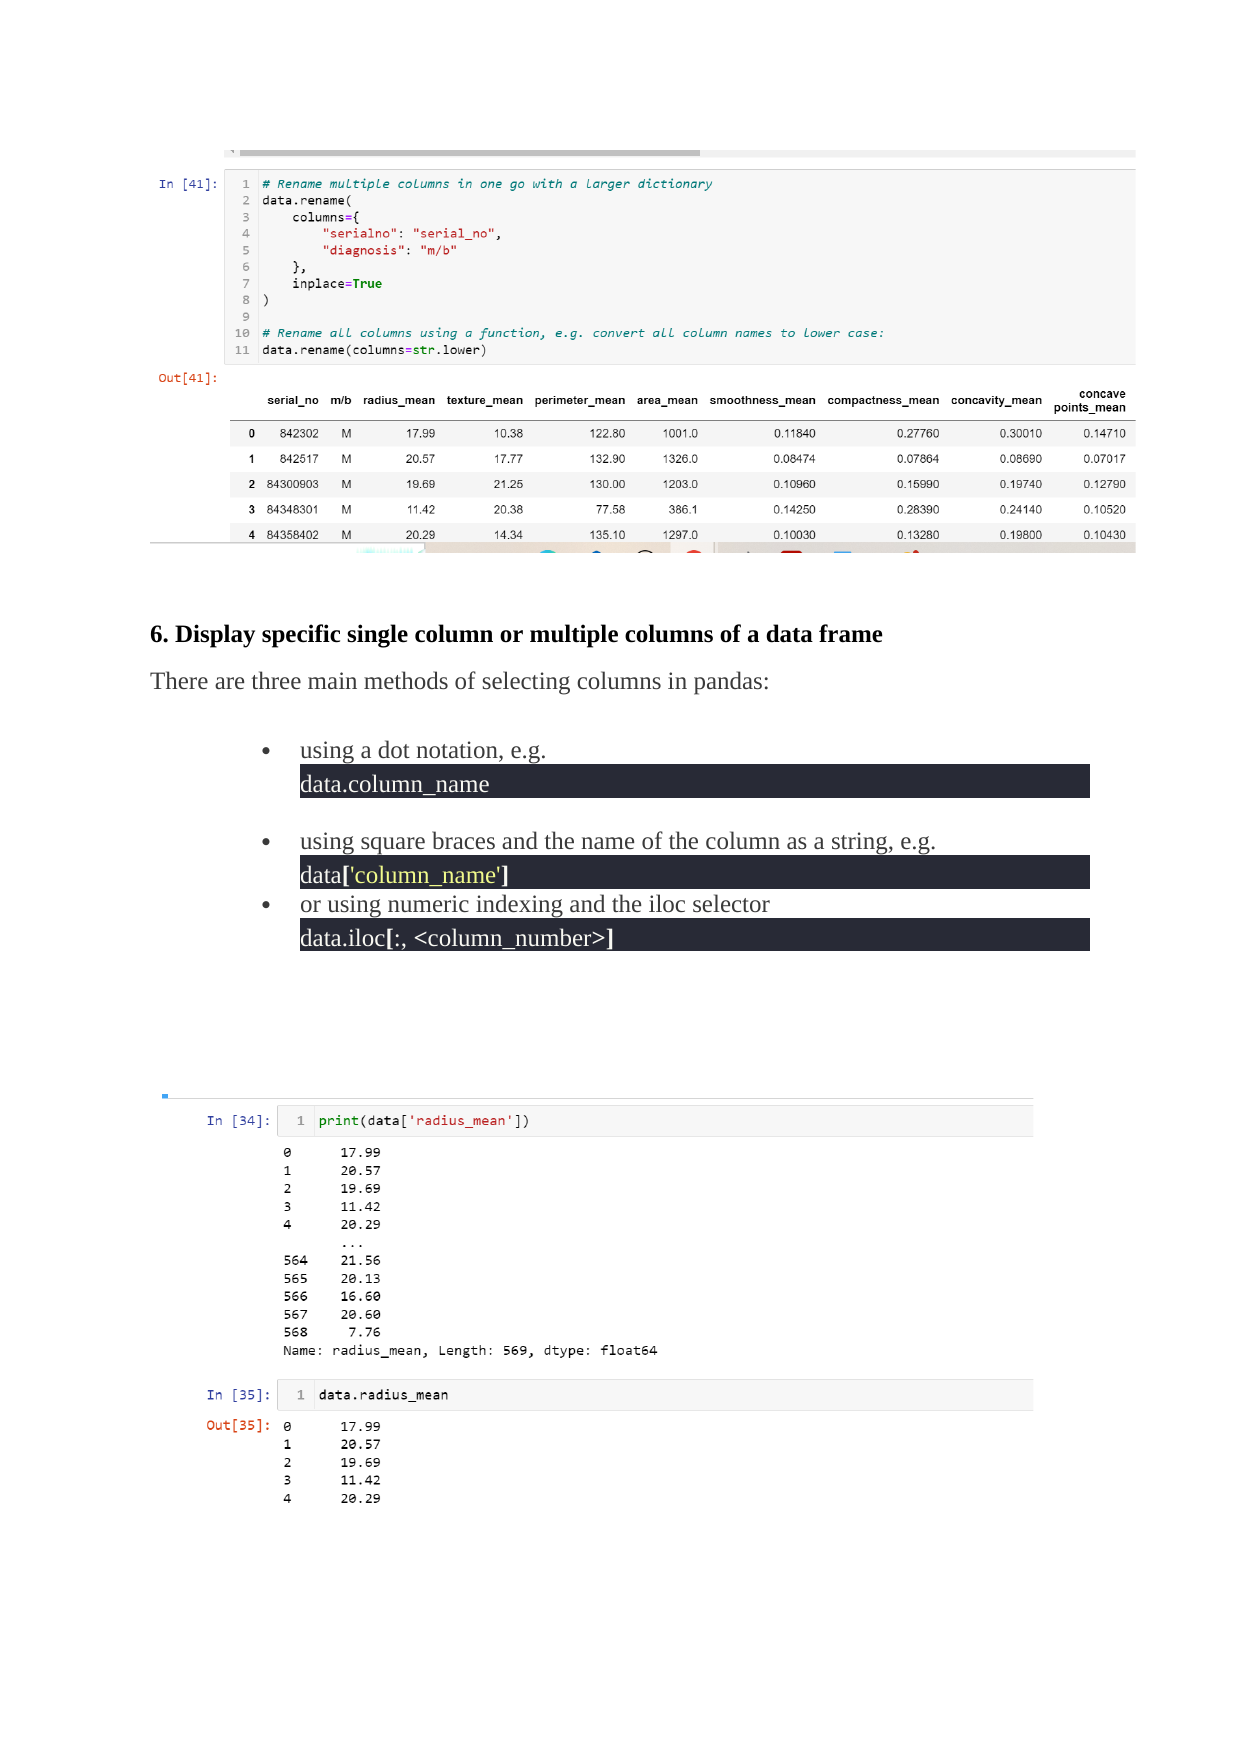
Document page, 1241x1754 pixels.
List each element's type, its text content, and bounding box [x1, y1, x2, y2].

list using a dot notation, e.g. [262, 735, 1090, 764]
text There are three main methods of selecting columns in pandas: [150, 666, 1090, 695]
text data.iloc[:, <column_number>] [300, 918, 1090, 951]
text data['column_name'] [300, 855, 1090, 889]
list or using numeric indexing and the iloc selector [262, 889, 1090, 918]
text data.column_name [300, 764, 1090, 798]
text 6. Display specific single column or multiple columns of a data frame [150, 619, 1090, 647]
picture [150, 1094, 1034, 1504]
picture [150, 150, 1136, 553]
list using square braces and the name of the column as a string, e.g. [262, 826, 1090, 855]
